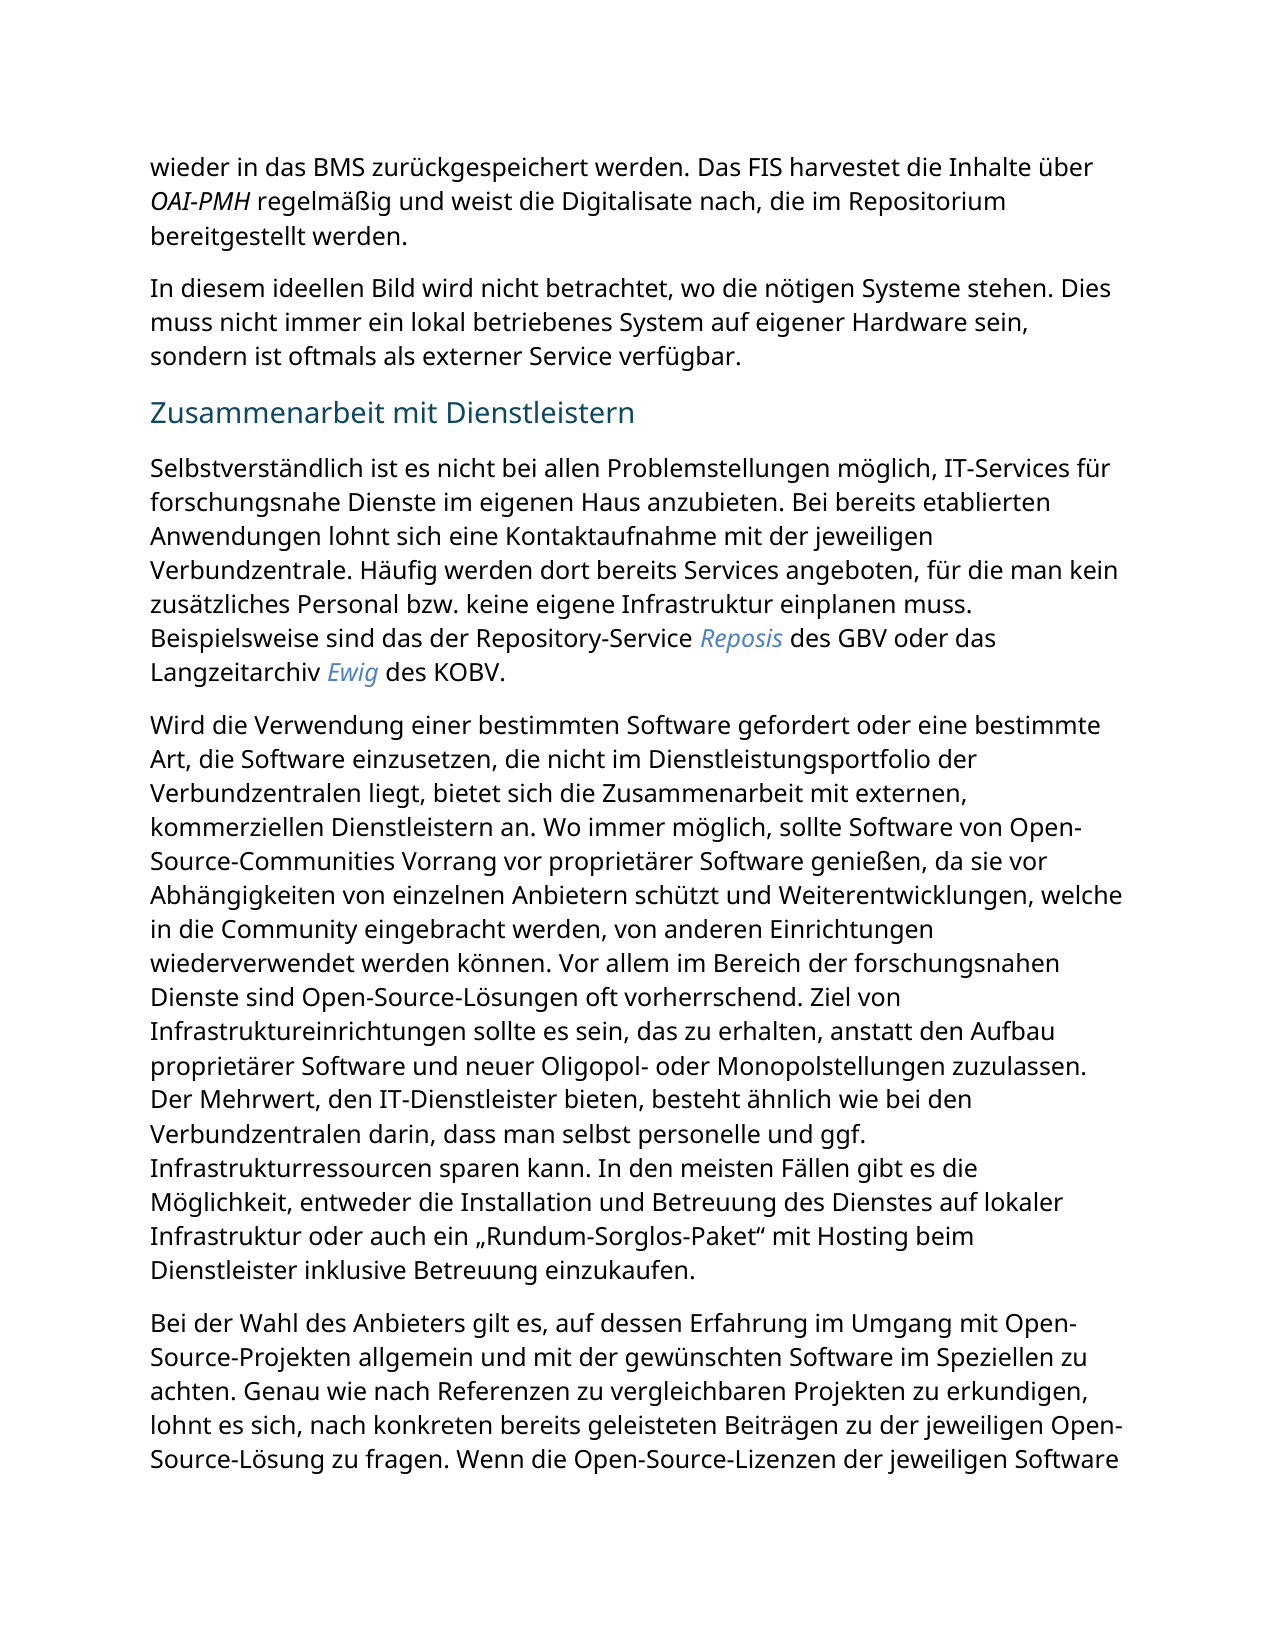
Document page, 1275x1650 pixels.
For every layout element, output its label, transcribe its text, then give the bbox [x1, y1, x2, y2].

text Selbstverständlich ist es nicht bei allen Problemstellungen möglich, IT-Services für forschungsnahe Dienste im eigenen Haus anzubieten. Bei bereits etablierten Anwendungen lohnt sich eine Kontaktaufnahme mit der jeweiligen Verbundzentrale. Häufig werden dort bereits Services angeboten, für die man kein zusätzliches Personal bzw. keine eigene Infrastruktur einplanen muss. Beispielsweise sind das der Repository-Service Reposis des GBV oder das Langzeitarchiv Ewig des KOBV. [150, 450, 1125, 689]
subtitle Zusammenarbeit mit Dienstleistern [150, 392, 1125, 432]
text Wird die Verwendung einer bestimmten Software gefordert oder eine bestimmte Art, die Software einzusetzen, die nicht im Dienstleistungsportfolio der Verbundzentralen liegt, bietet sich die Zusammenarbeit mit externen, kommerziellen Dienstleistern an. Wo immer möglich, sollte Software von Open-Source-Communities Vorrang vor proprietärer Software genießen, da sie vor Abhängigkeiten von einzelnen Anbietern schützt und Weiterentwicklungen, welche in die Community eingebracht werden, von anderen Einrichtungen wiederverwendet werden können. Vor allem im Bereich der forschungsnahen Dienste sind Open-Source-Lösungen oft vorherrschend. Ziel von Infrastruktureinrichtungen sollte es sein, das zu erhalten, anstatt den Aufbau proprietärer Software und neuer Oligopol- oder Monopolstellungen zuzulassen. Der Mehrwert, den IT-Dienstleister bieten, besteht ähnlich wie bei den Verbundzentralen darin, dass man selbst personelle und ggf. Infrastrukturressourcen sparen kann. In den meisten Fällen gibt es die Möglichkeit, entweder die Installation und Betreuung des Dienstes auf lokaler Infrastruktur oder auch ein „Rundum-Sorglos-Paket“ mit Hosting beim Dienstleister inklusive Betreuung einzukaufen. [150, 707, 1125, 1287]
text In diesem ideellen Bild wird nicht betrachtet, wo die nötigen Systeme stehen. Dies muss nicht immer ein lokal betriebenes System auf eigener Hardware sein, sondern ist oftmals als externer Service verfügbar. [150, 271, 1125, 373]
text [150, 1305, 1125, 1476]
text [150, 150, 1125, 252]
